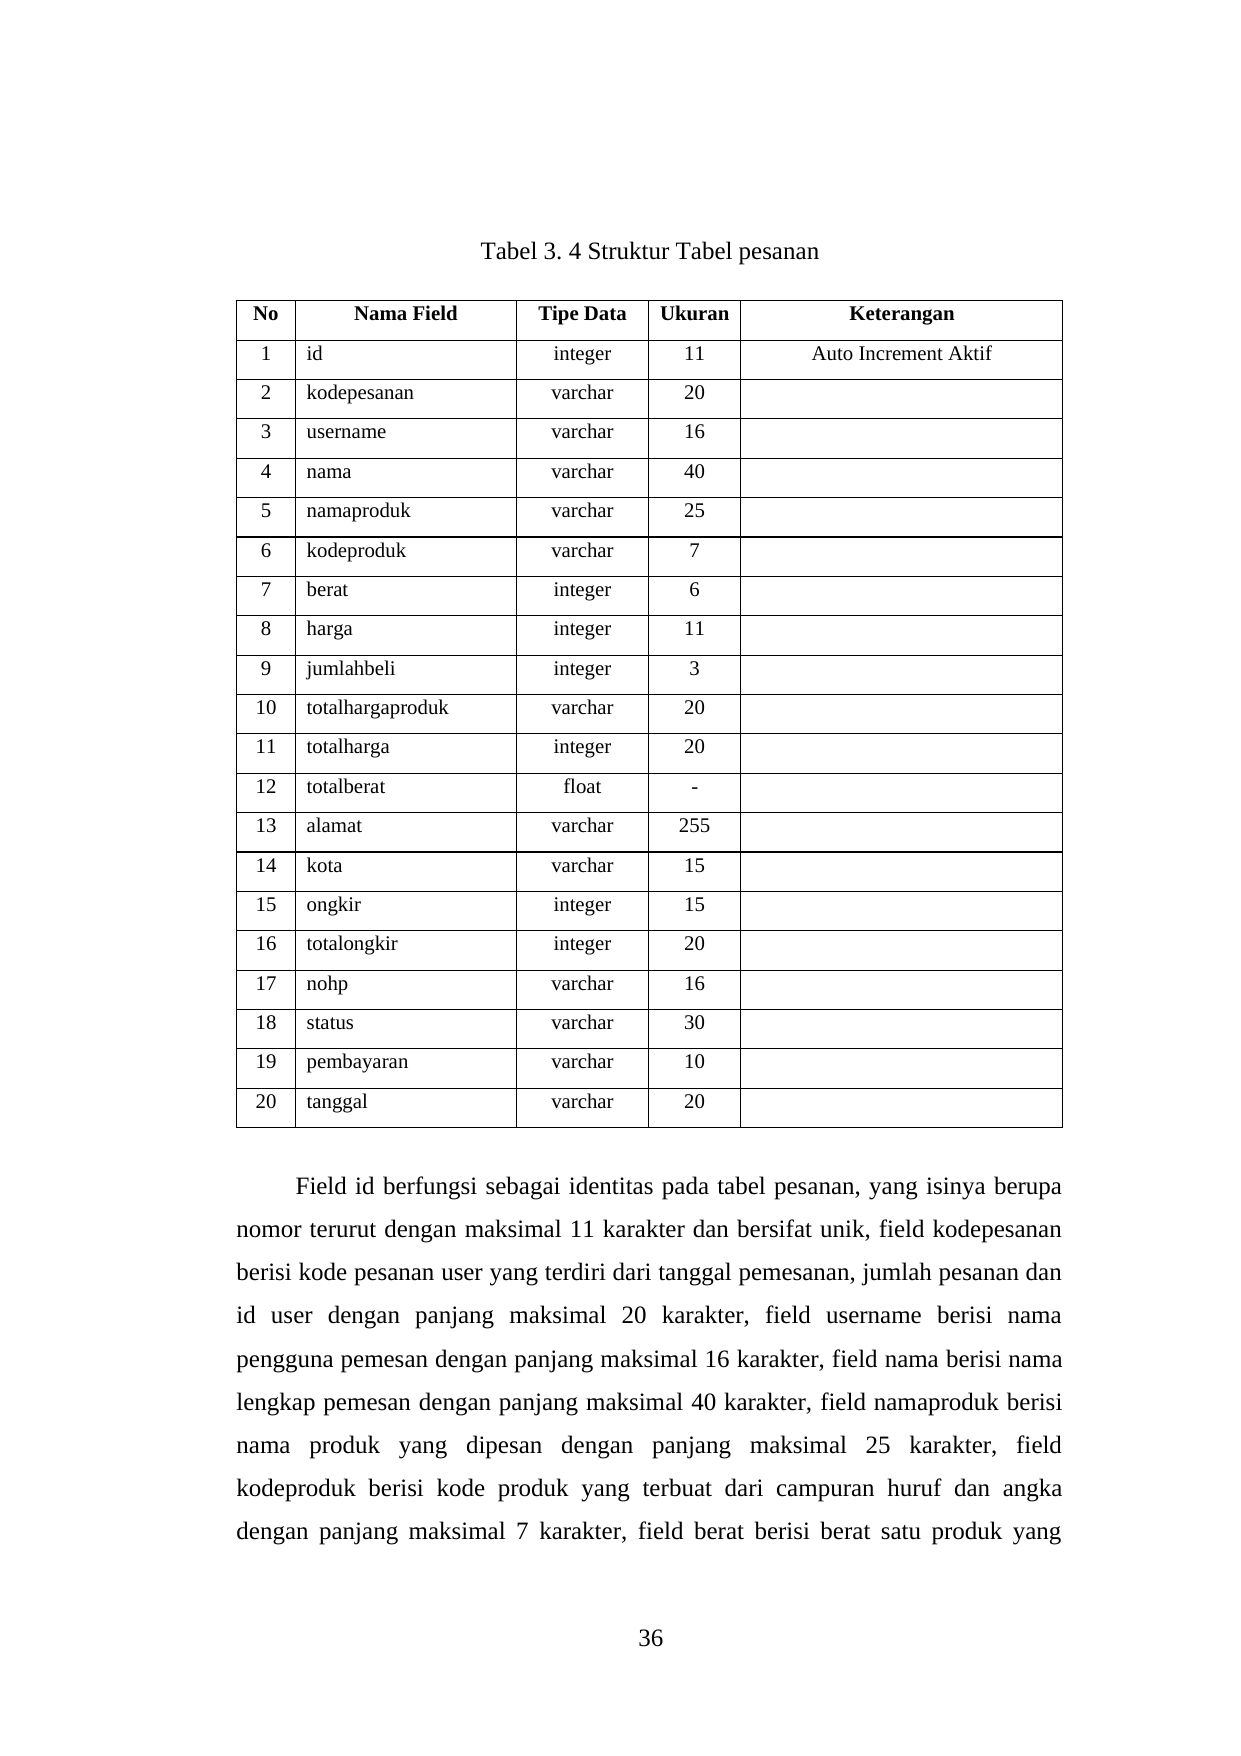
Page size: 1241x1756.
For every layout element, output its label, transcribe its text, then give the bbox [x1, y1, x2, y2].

table_header Keterangan [741, 301, 1062, 339]
table_cell [741, 695, 1062, 733]
table_cell pembayaran [296, 1049, 516, 1088]
table_cell varchar [517, 538, 648, 576]
table_cell integer [517, 577, 648, 615]
table_cell [741, 380, 1062, 418]
table_cell [741, 419, 1062, 458]
table_cell 6 [649, 577, 740, 615]
table_cell [741, 774, 1062, 812]
table_cell [741, 616, 1062, 654]
table_cell username [296, 419, 516, 458]
table_cell 40 [649, 459, 740, 497]
table_cell Auto Increment Aktif [741, 341, 1062, 379]
table_cell [741, 1049, 1062, 1088]
table_cell harga [296, 616, 516, 654]
table_cell 2 [237, 380, 295, 418]
table_cell 16 [649, 419, 740, 458]
table_cell integer [517, 341, 648, 379]
table_cell alamat [296, 813, 516, 851]
table_cell ongkir [296, 892, 516, 930]
table_cell varchar [517, 1089, 648, 1127]
table_cell 12 [237, 774, 295, 812]
table_cell [741, 734, 1062, 773]
table_cell totalberat [296, 774, 516, 812]
table_cell varchar [517, 498, 648, 536]
table_cell berat [296, 577, 516, 615]
table_header Nama Field [296, 301, 516, 339]
table_cell varchar [517, 459, 648, 497]
table_cell varchar [517, 380, 648, 418]
table_cell kodeproduk [296, 538, 516, 576]
table_cell 15 [649, 892, 740, 930]
table_header Ukuran [649, 301, 740, 339]
table_cell tanggal [296, 1089, 516, 1127]
table_cell kota [296, 853, 516, 891]
table_cell 3 [649, 656, 740, 694]
table_cell 20 [237, 1089, 295, 1127]
table_cell 20 [649, 380, 740, 418]
table_cell 19 [237, 1049, 295, 1088]
table_cell 6 [237, 538, 295, 576]
table_cell varchar [517, 1010, 648, 1048]
text Tabel 3. 4 Struktur Tabel pesanan [236, 236, 1063, 265]
table_cell 11 [649, 341, 740, 379]
table_cell 20 [649, 931, 740, 969]
table_cell integer [517, 892, 648, 930]
table_cell 20 [649, 695, 740, 733]
table_cell 9 [237, 656, 295, 694]
table_cell [741, 1010, 1062, 1048]
table_cell varchar [517, 853, 648, 891]
table_cell [741, 971, 1062, 1009]
table_cell status [296, 1010, 516, 1048]
table_cell namaproduk [296, 498, 516, 536]
table_cell 7 [649, 538, 740, 576]
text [236, 1171, 1063, 1545]
table_cell 15 [237, 892, 295, 930]
table_cell 17 [237, 971, 295, 1009]
table_cell integer [517, 734, 648, 773]
table_cell integer [517, 616, 648, 654]
table_cell 1 [237, 341, 295, 379]
table_cell [741, 459, 1062, 497]
table_cell 20 [649, 1089, 740, 1127]
table_cell 15 [649, 853, 740, 891]
table_cell [741, 813, 1062, 851]
table_header Tipe Data [517, 301, 648, 339]
table_cell 5 [237, 498, 295, 536]
table_cell [741, 853, 1062, 891]
table_cell integer [517, 656, 648, 694]
table_cell totalhargaproduk [296, 695, 516, 733]
table_cell 30 [649, 1010, 740, 1048]
table_cell varchar [517, 419, 648, 458]
table_header No [237, 301, 295, 339]
table_cell integer [517, 931, 648, 969]
table_cell varchar [517, 1049, 648, 1088]
table_cell 8 [237, 616, 295, 654]
table_cell [741, 498, 1062, 536]
table_cell 11 [649, 616, 740, 654]
table_cell 10 [237, 695, 295, 733]
table_cell kodepesanan [296, 380, 516, 418]
table_cell nohp [296, 971, 516, 1009]
table_cell varchar [517, 971, 648, 1009]
table_cell 4 [237, 459, 295, 497]
table_cell 14 [237, 853, 295, 891]
table_cell varchar [517, 813, 648, 851]
table_cell nama [296, 459, 516, 497]
table_cell 13 [237, 813, 295, 851]
table_cell 11 [237, 734, 295, 773]
table_cell [741, 538, 1062, 576]
table_cell 7 [237, 577, 295, 615]
table_cell - [649, 774, 740, 812]
table_cell jumlahbeli [296, 656, 516, 694]
table_cell float [517, 774, 648, 812]
table_cell 16 [237, 931, 295, 969]
table_cell [741, 892, 1062, 930]
table_cell 10 [649, 1049, 740, 1088]
table_cell [741, 656, 1062, 694]
table_cell id [296, 341, 516, 379]
table_cell [741, 577, 1062, 615]
table_cell 16 [649, 971, 740, 1009]
table_cell 25 [649, 498, 740, 536]
table_cell 18 [237, 1010, 295, 1048]
table_cell [741, 1089, 1062, 1127]
table_cell [741, 931, 1062, 969]
table_cell 255 [649, 813, 740, 851]
table_cell totalharga [296, 734, 516, 773]
table_cell varchar [517, 695, 648, 733]
table_cell 20 [649, 734, 740, 773]
table_cell totalongkir [296, 931, 516, 969]
table_cell 3 [237, 419, 295, 458]
